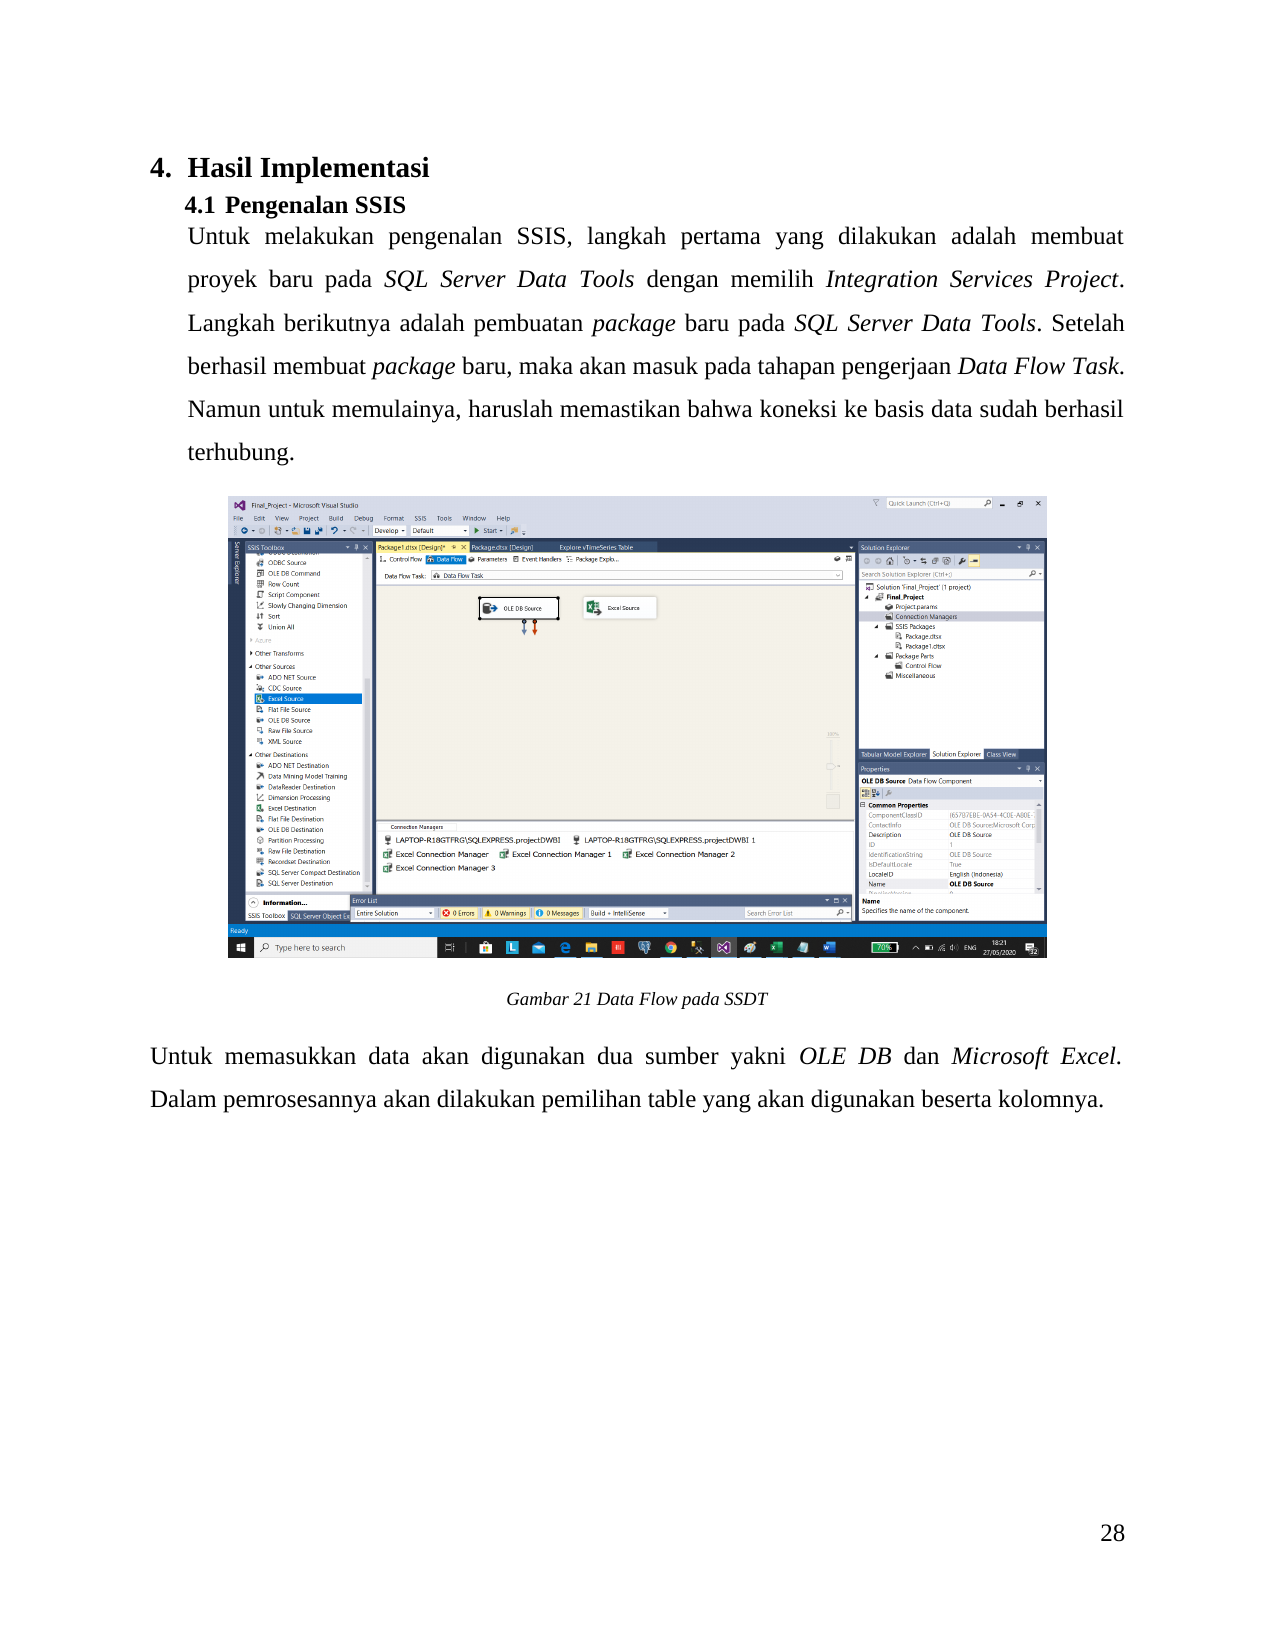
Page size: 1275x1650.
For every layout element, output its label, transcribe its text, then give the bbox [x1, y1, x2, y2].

text Untuk melakukan pengenalan SSIS, langkah pertama yang dilakukan adalah membuat proyek baru pada SQL Server Data Tools dengan memilih Integration Services Project. Langkah berikutnya adalah pembuatan package baru pada SQL Server Data Tools. Setelah berhasil membuat package baru, maka akan masuk pada tahapan pengerjaan Data Flow Task. Namun untuk memulainya, haruslah memastikan bahwa koneksi ke basis data sudah berhasil terhubung. [187, 221, 1125, 466]
text Untuk memasukkan data akan digunakan dua sumber yakni OLE DB dan Microsoft Excel. Dalam pemrosesannya akan dilakukan pemilihan table yang akan digunakan beserta kolomnya. [150, 1041, 1125, 1113]
subtitle Pengenalan SSIS [184, 190, 1125, 219]
text Gambar 21 Data Flow pada SSDT [150, 988, 1125, 1009]
subtitle Hasil Implementasi [150, 150, 1125, 183]
picture [228, 496, 1047, 958]
